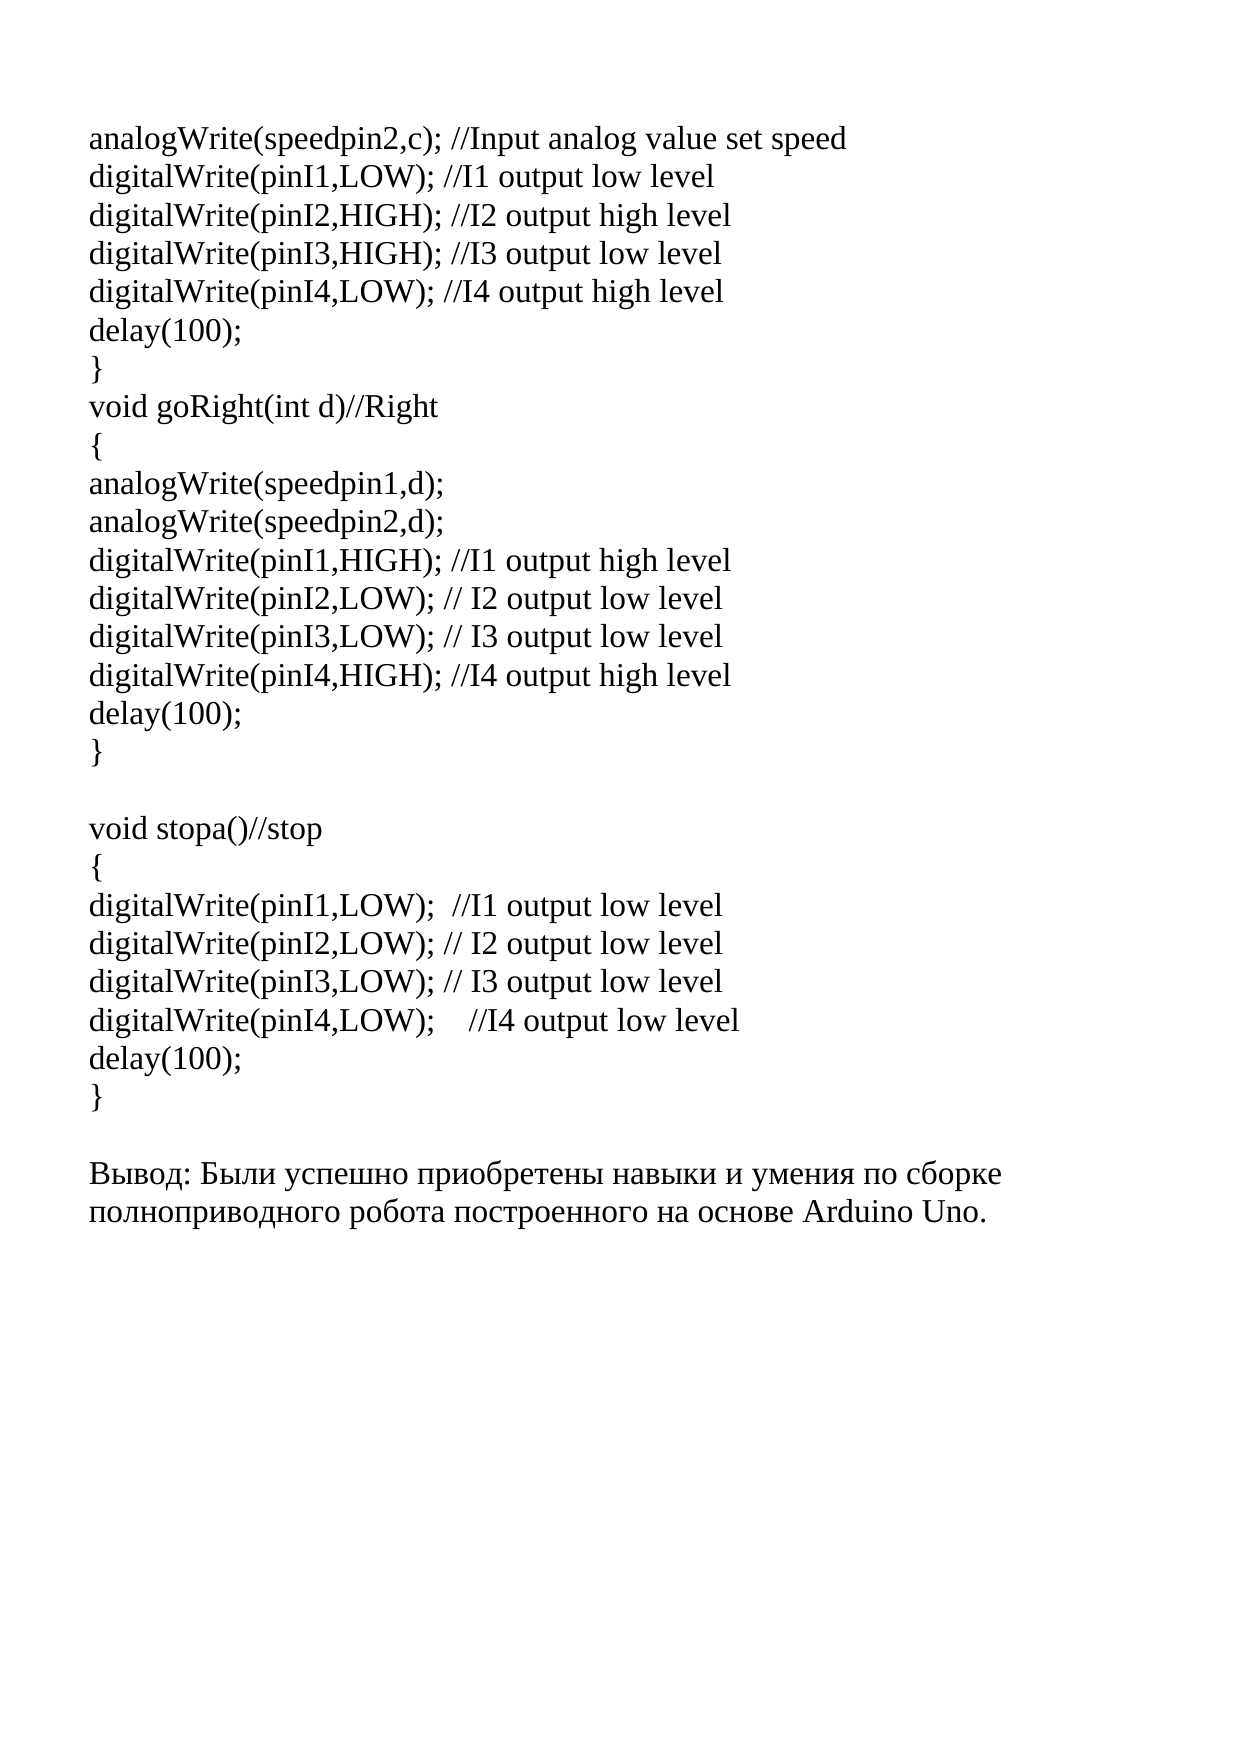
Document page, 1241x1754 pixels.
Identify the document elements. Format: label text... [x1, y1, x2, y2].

text digitalWrite(pinI3,LOW); // I3 output low level [88, 616, 1152, 655]
text digitalWrite(pinI4,LOW); //I4 output low level [88, 1000, 1152, 1038]
text } [88, 348, 1152, 386]
text digitalWrite(pinI1,LOW); //I1 output low level [88, 156, 1152, 195]
text { [88, 425, 1152, 463]
text analogWrite(speedpin2,d); [88, 501, 1152, 540]
text void stopa()//stop [88, 808, 1152, 846]
text digitalWrite(pinI3,LOW); // I3 output low level [88, 961, 1152, 1000]
text delay(100); [88, 310, 1152, 348]
text digitalWrite(pinI4,LOW); //I4 output high level [88, 271, 1152, 310]
text digitalWrite(pinI3,HIGH); //I3 output low level [88, 233, 1152, 271]
text } [88, 731, 1152, 770]
text digitalWrite(pinI2,HIGH); //I2 output high level [88, 195, 1152, 233]
text } [88, 1076, 1152, 1115]
text digitalWrite(pinI2,LOW); // I2 output low level [88, 578, 1152, 616]
text Вывод: Были успешно приобретены навыки и умения по сборке полноприводного робота построенного на основе Arduino Uno. [88, 1153, 1152, 1230]
text analogWrite(speedpin2,c); //Input analog value set speed [88, 118, 1152, 156]
text delay(100); [88, 1038, 1152, 1076]
text { [88, 846, 1152, 885]
text void goRight(int d)//Right [88, 386, 1152, 425]
text analogWrite(speedpin1,d); [88, 463, 1152, 501]
text digitalWrite(pinI1,LOW); //I1 output low level [88, 885, 1152, 923]
text digitalWrite(pinI4,HIGH); //I4 output high level [88, 655, 1152, 693]
text delay(100); [88, 693, 1152, 731]
text digitalWrite(pinI2,LOW); // I2 output low level [88, 923, 1152, 961]
text digitalWrite(pinI1,HIGH); //I1 output high level [88, 540, 1152, 578]
